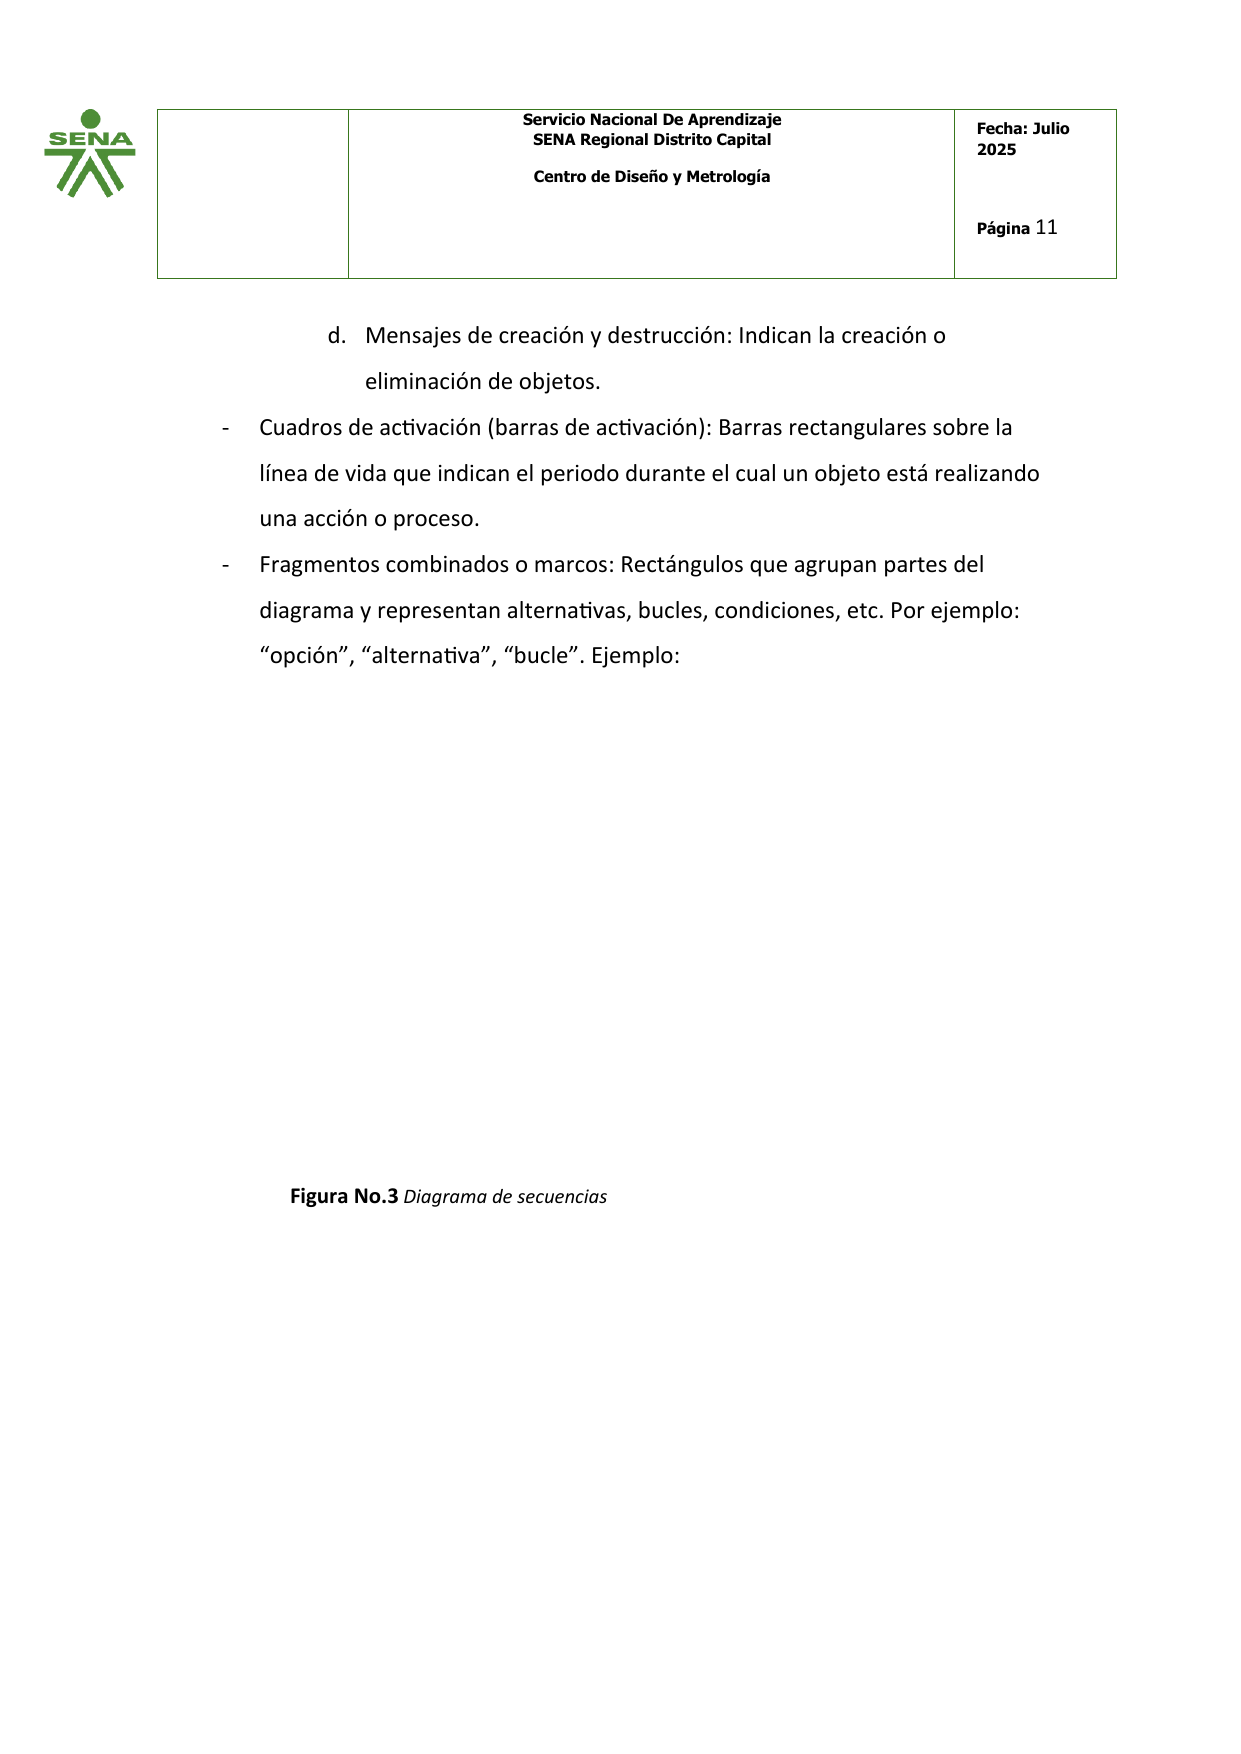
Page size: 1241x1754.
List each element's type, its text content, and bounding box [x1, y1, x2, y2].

list Cuadros de activación (barras de activación): Barras rectangulares sobre la línea de vida que indican el periodo durante el cual un objeto está realizando una acción o proceso. [222, 411, 1063, 533]
list Figura No.3 Diagrama de secuencias [290, 1181, 1063, 1209]
picture [44, 109, 136, 198]
list Mensajes de creación y destrucción: Indican la creación o eliminación de objetos. [327, 319, 1063, 396]
list Fragmentos combinados o marcos: Rectángulos que agrupan partes del diagrama y representan alternativas, bucles, condiciones, etc. Por ejemplo: “opción”, “alternativa”, “bucle”. Ejemplo: [222, 548, 1063, 670]
